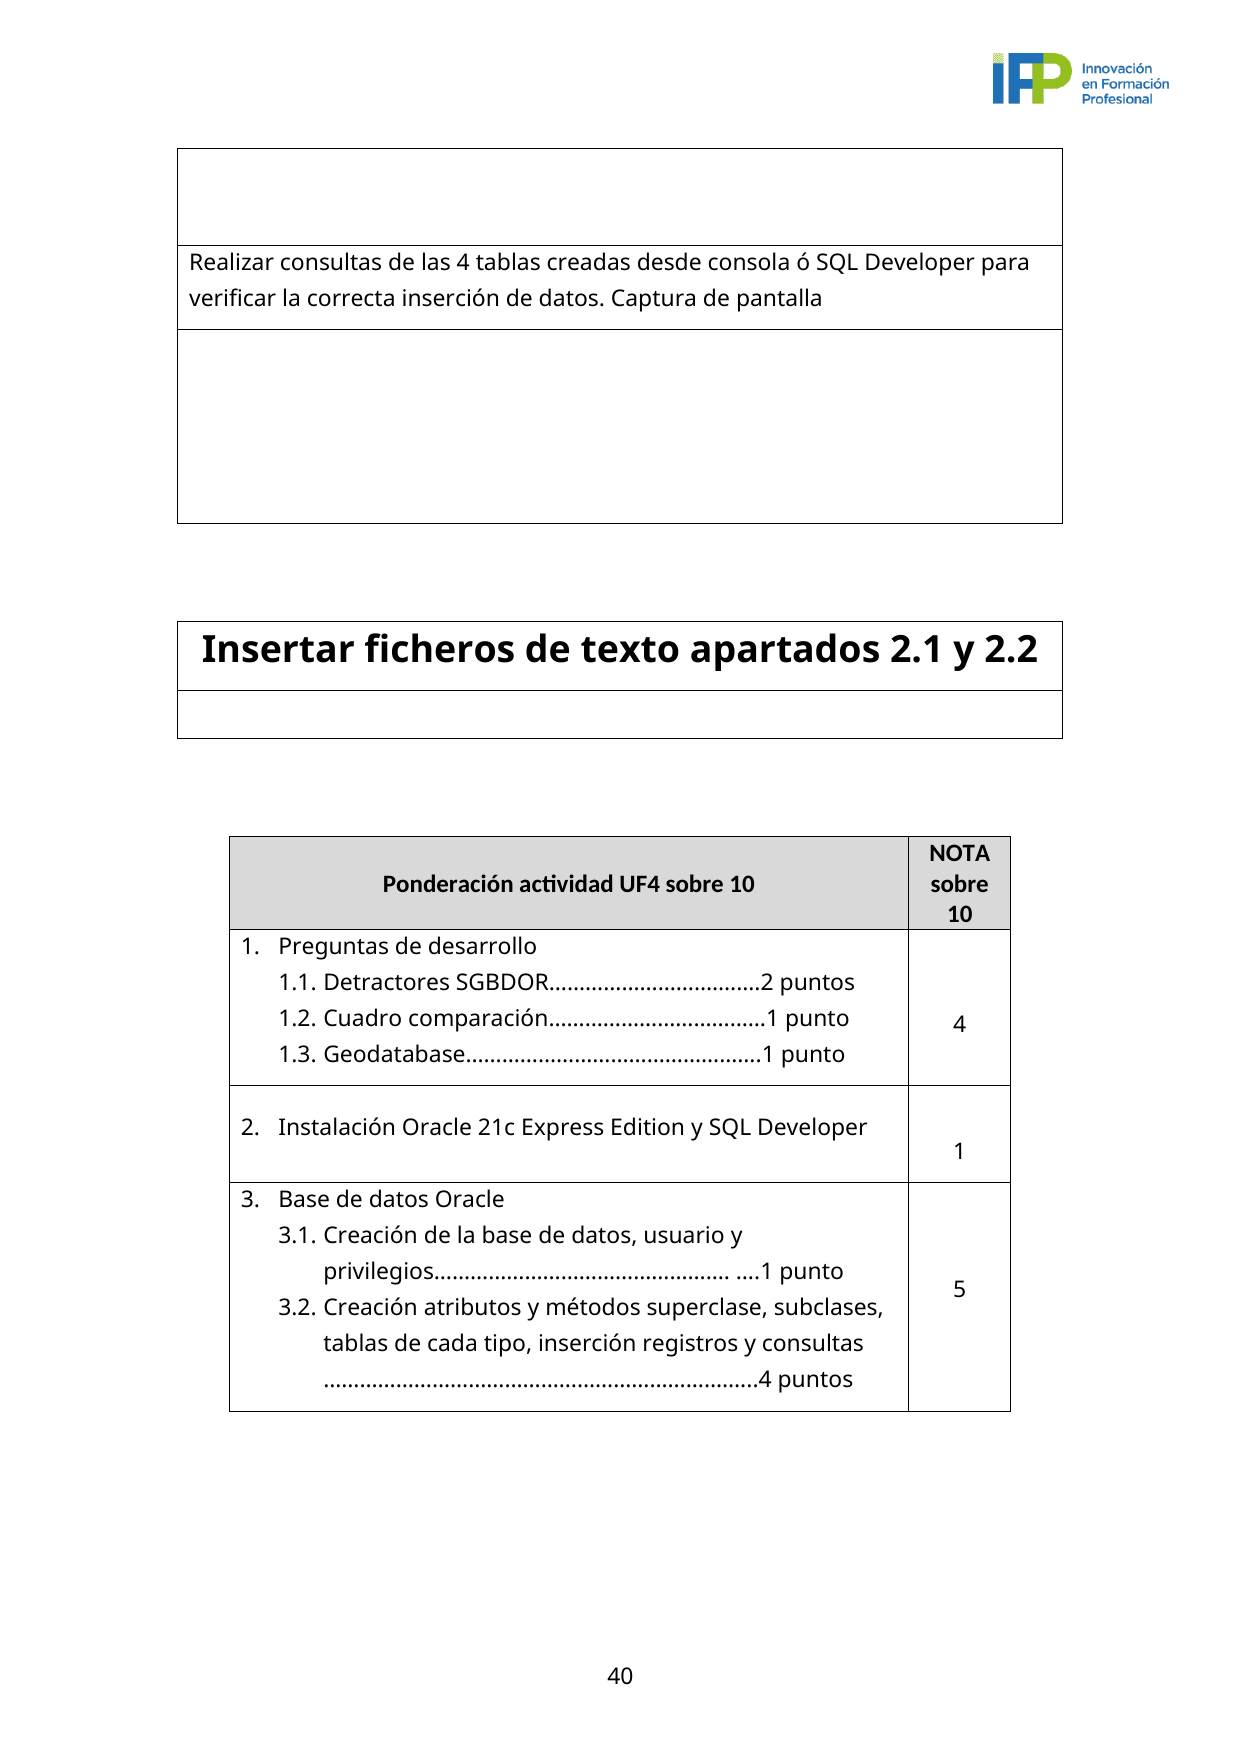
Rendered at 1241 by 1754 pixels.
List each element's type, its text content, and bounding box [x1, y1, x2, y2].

table_header Ponderación actividad UF4 sobre 10 [230, 837, 908, 929]
table_cell Realizar consultas de las 4 tablas creadas desde consola ó SQL Developer para verificar la correcta inserción de datos. Captura de pantalla [178, 246, 1062, 329]
table_header Insertar ficheros de texto apartados 2.1 y 2.2 [178, 622, 1062, 689]
table_cell 5 [909, 1183, 1010, 1411]
table_cell [178, 691, 1062, 738]
table_cell Instalación Oracle 21c Express Edition y SQL Developer [230, 1086, 908, 1182]
table_cell 4 [909, 930, 1010, 1085]
picture [990, 53, 1172, 104]
table_cell Base de datos Oracle Creación de la base de datos, usuario y privilegios…………………………………………. ….1 punto Creación atributos y métodos superclase, subclases, tablas de cada tipo, inserción registros y consultas ………………………………………………………….…..4 puntos [230, 1183, 908, 1411]
table_cell Preguntas de desarrollo Detractores SGBDOR…………………….……….2 puntos Cuadro comparación………………………………1 punto Geodatabase………………………………………….1 punto [230, 930, 908, 1085]
table_cell [178, 149, 1062, 245]
table_cell [178, 330, 1062, 523]
table_cell 1 [909, 1086, 1010, 1182]
table_header NOTA sobre 10 [909, 837, 1010, 929]
